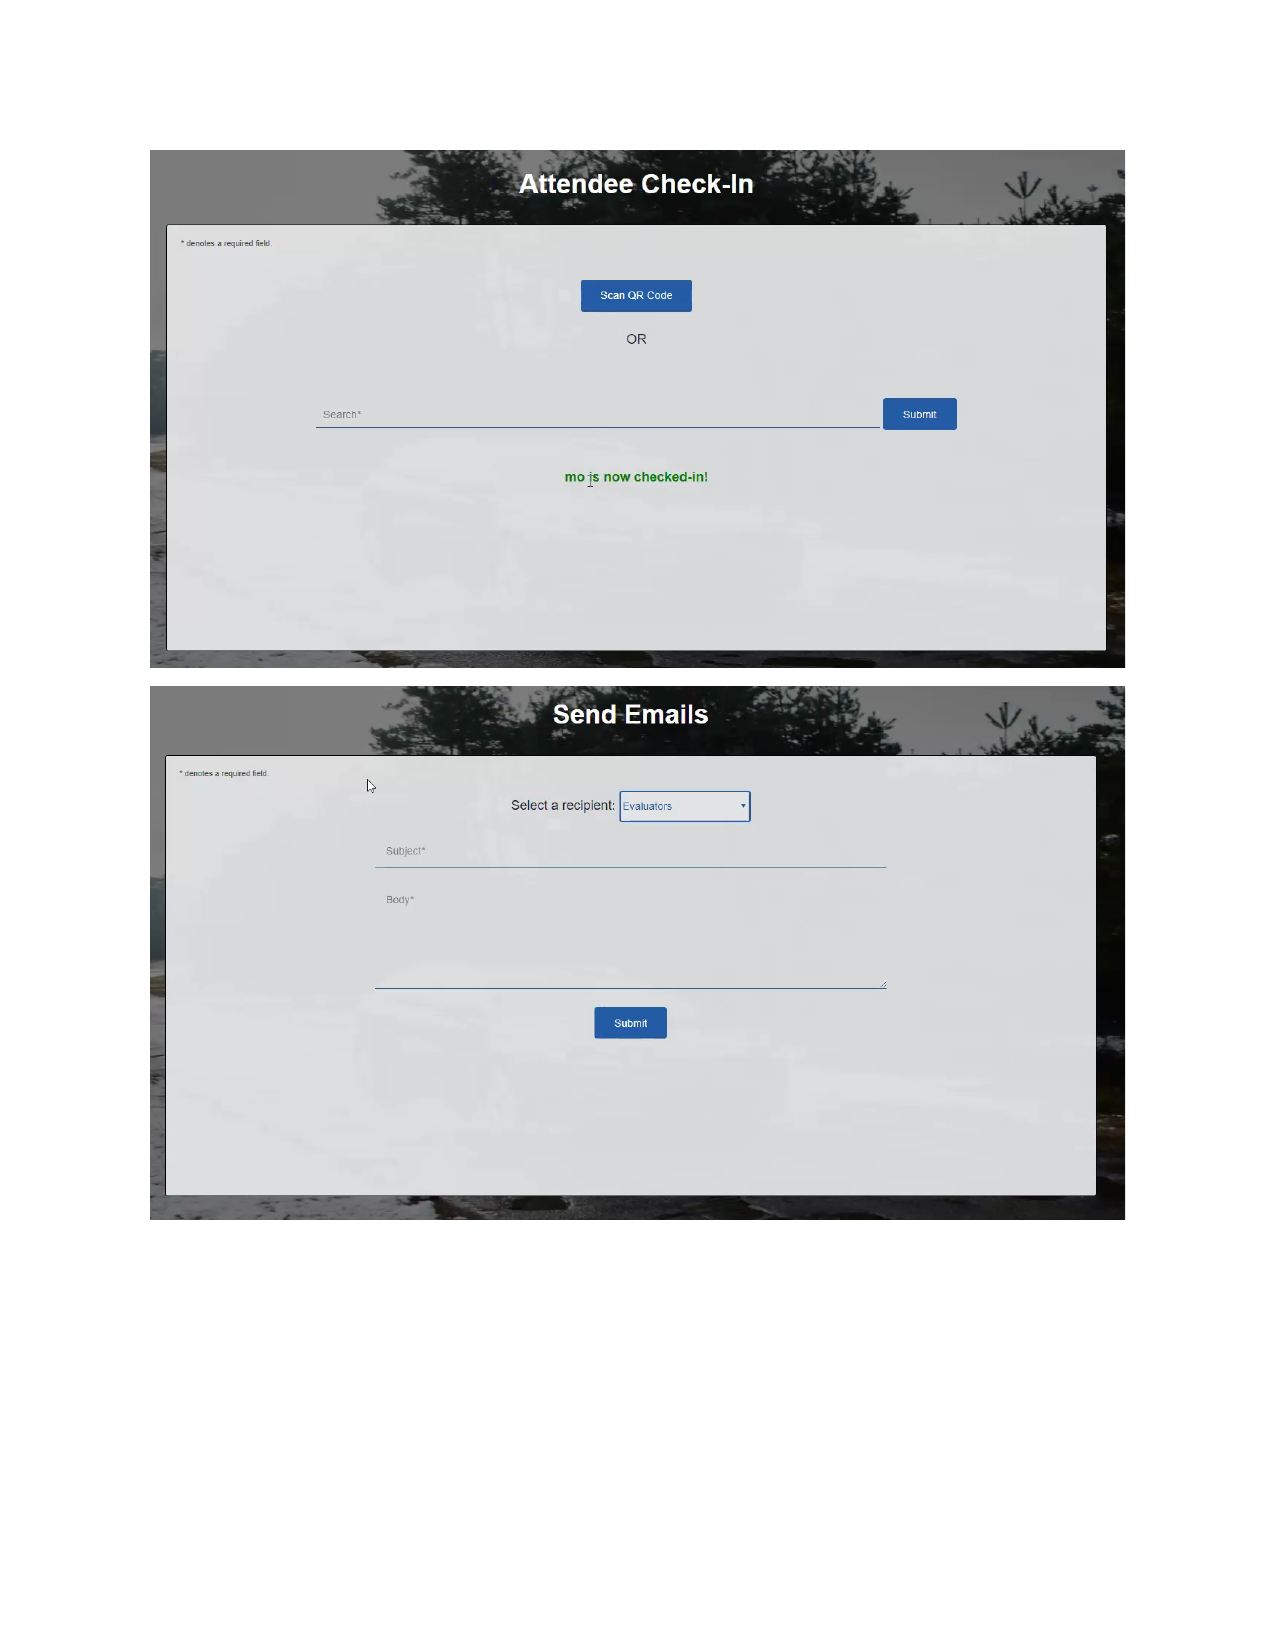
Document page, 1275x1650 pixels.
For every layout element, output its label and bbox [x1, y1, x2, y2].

picture [150, 150, 1125, 668]
picture [150, 686, 1125, 1220]
